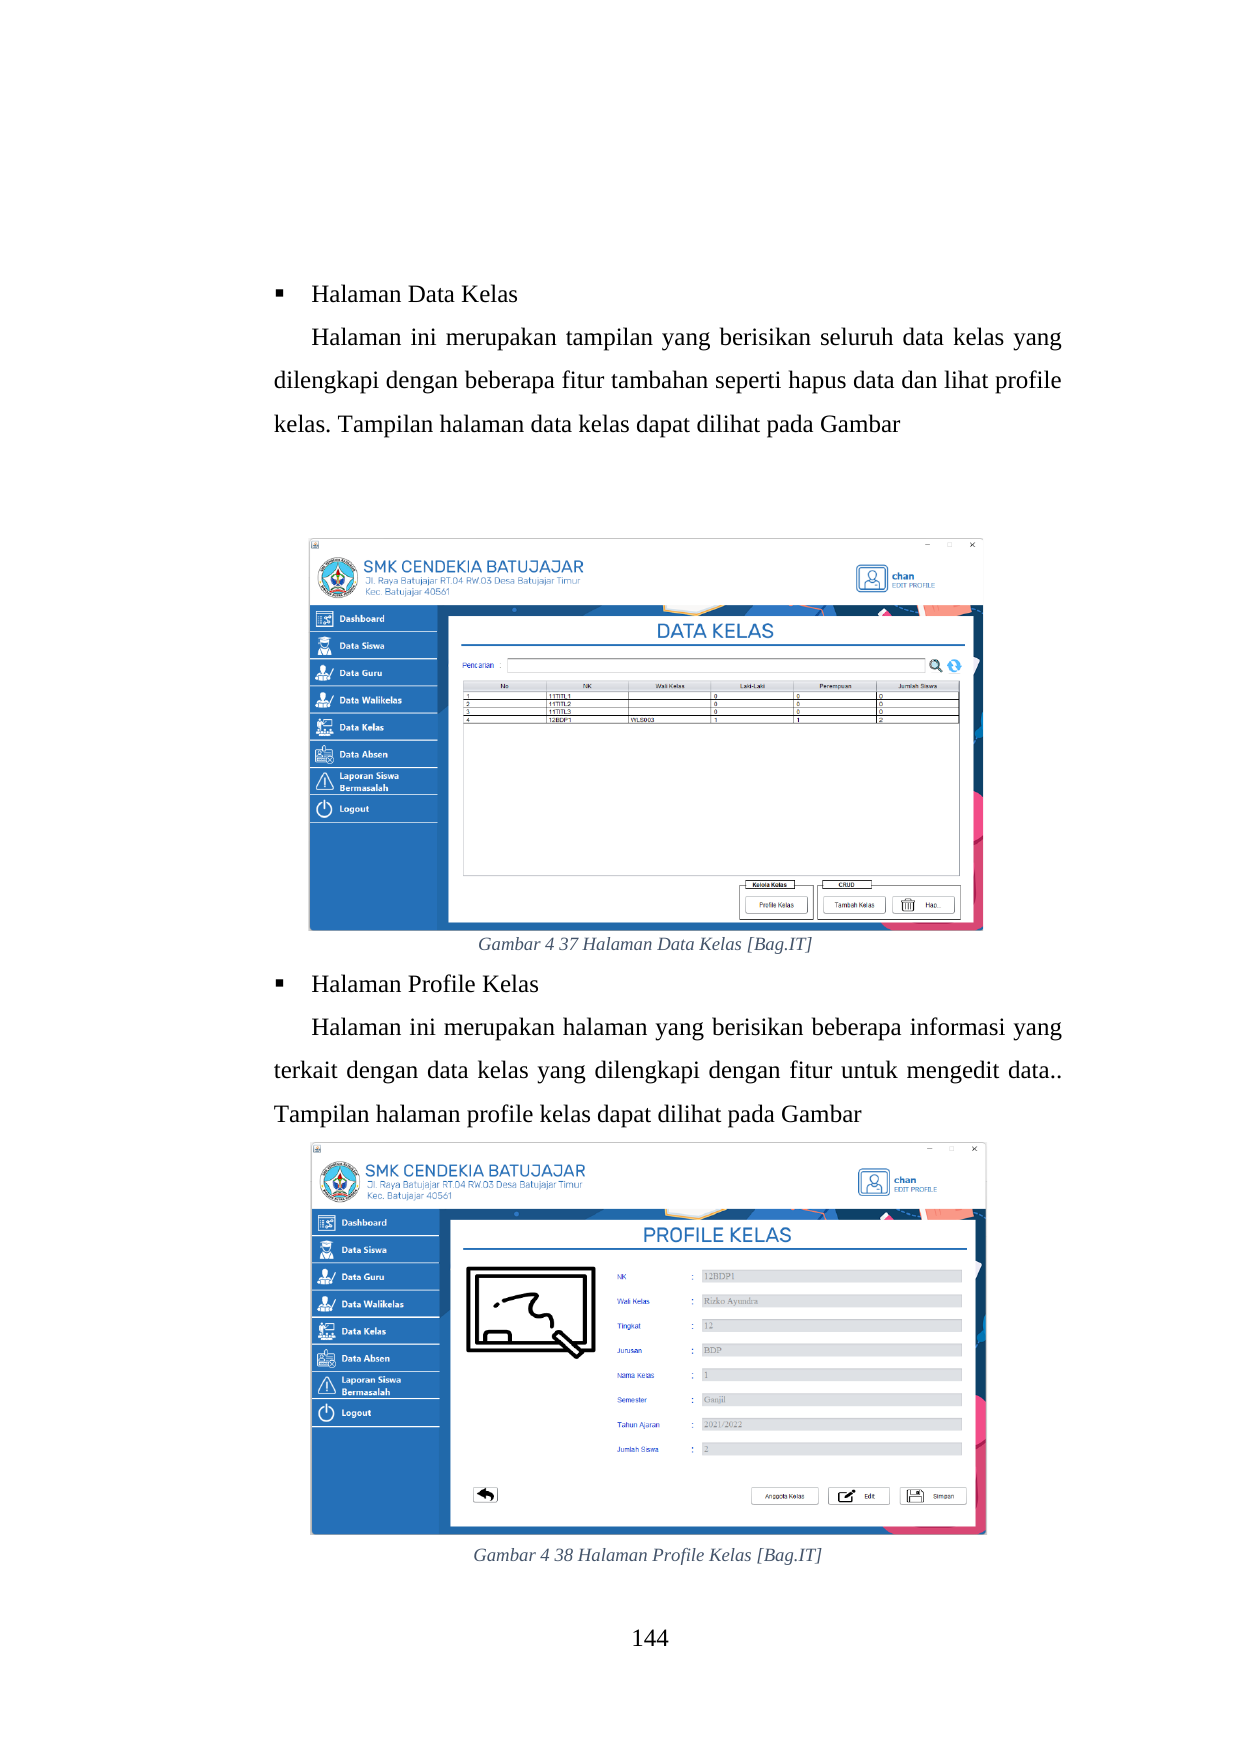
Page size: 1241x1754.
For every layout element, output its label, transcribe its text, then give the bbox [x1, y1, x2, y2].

text Halaman ini merupakan tampilan yang berisikan seluruh data kelas yang dilengkapi dengan beberapa fitur tambahan seperti hapus data dan lihat profile kelas. Tampilan halaman data kelas dapat dilihat pada Gambar [274, 322, 1063, 437]
text Halaman ini merupakan halaman yang berisikan beberapa informasi yang terkait dengan data kelas yang dilengkapi dengan fitur untuk mengedit data.. Tampilan halaman profile kelas dapat dilihat pada Gambar [274, 1012, 1063, 1127]
list Halaman Data Kelas [274, 279, 1063, 308]
list Halaman Profile Kelas [274, 969, 1063, 998]
picture [308, 538, 984, 931]
picture [310, 1142, 988, 1535]
